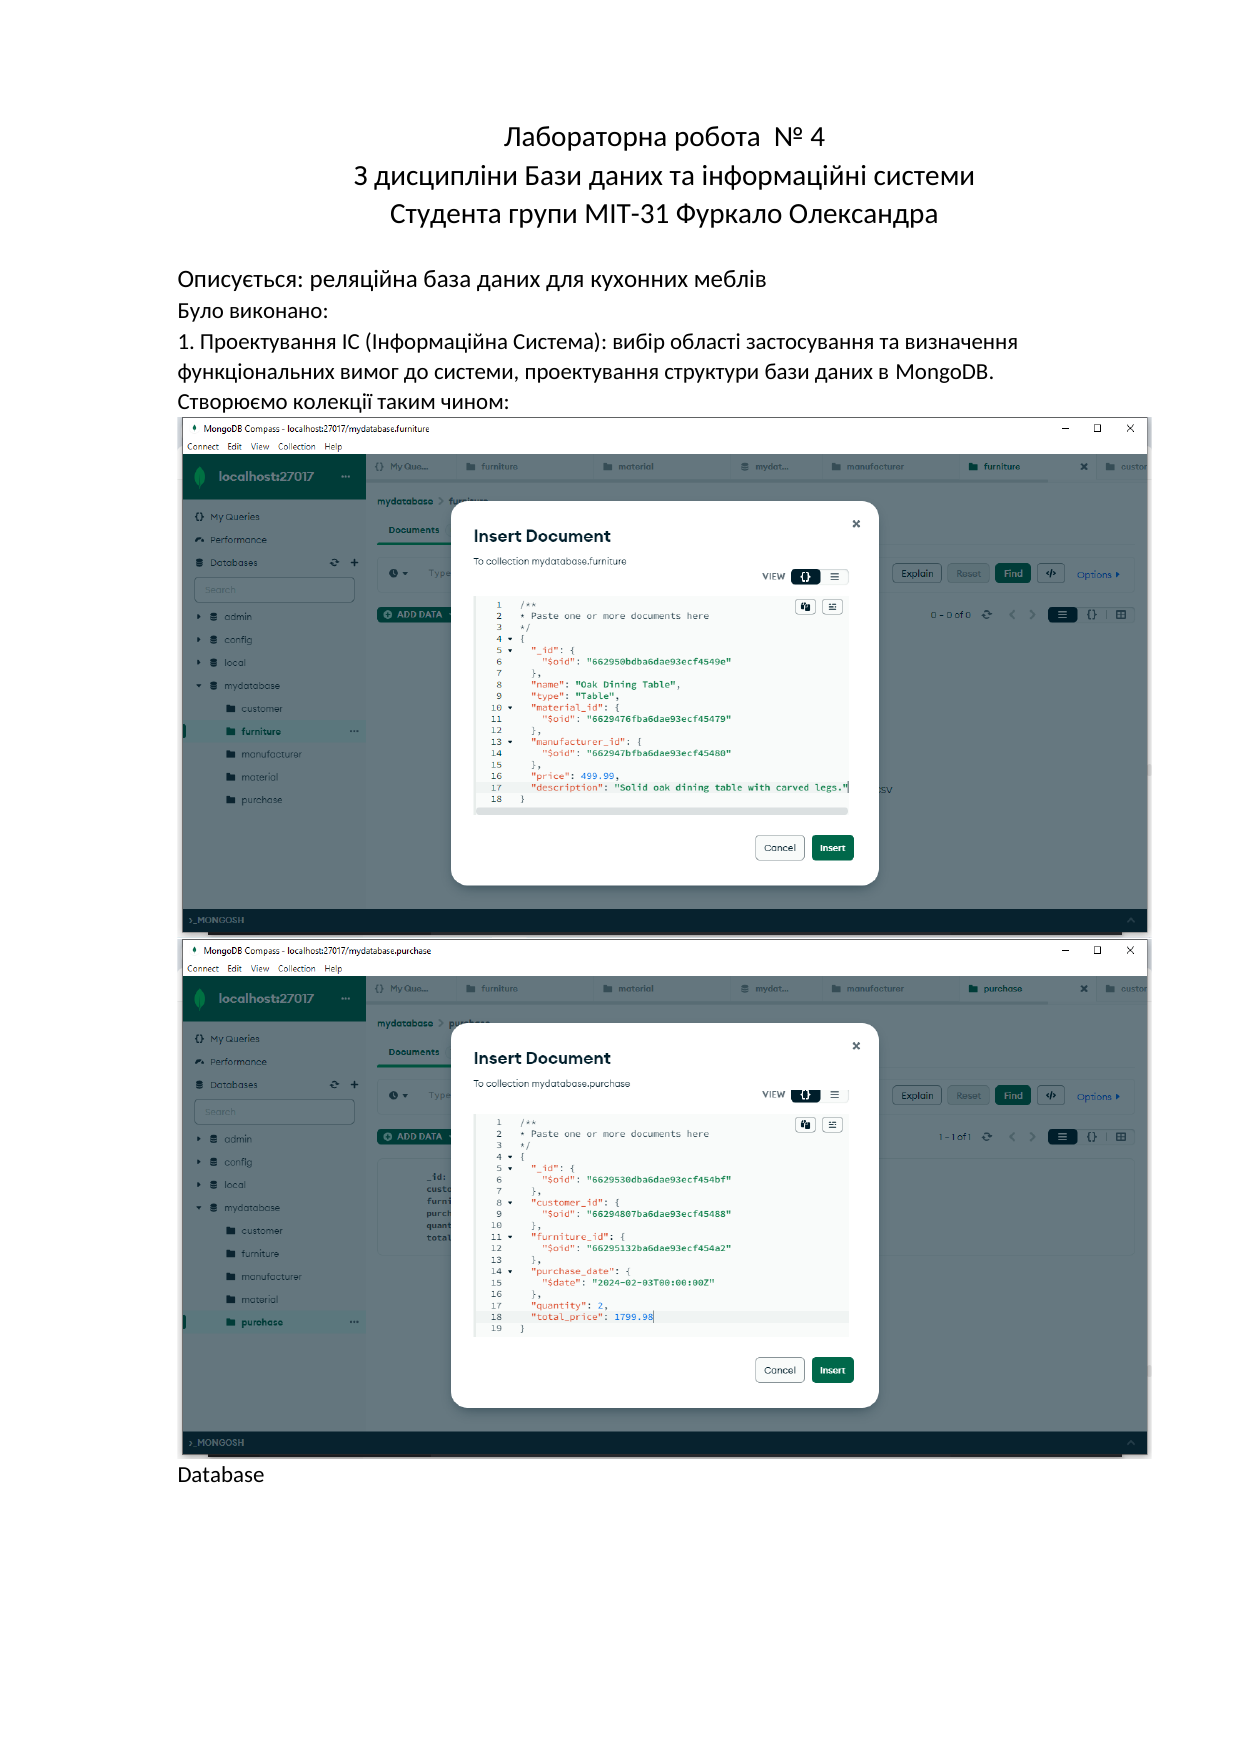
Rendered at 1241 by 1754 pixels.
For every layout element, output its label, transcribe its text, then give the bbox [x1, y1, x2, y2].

text Створюємо колекції таким чином: [177, 387, 1152, 415]
text Студента групи МІТ-31 Фуркало Олександра [177, 195, 1152, 231]
text Database [177, 1460, 1152, 1488]
text Описується: реляційна база даних для кухонних меблів [177, 264, 1152, 294]
picture [177, 939, 1152, 1459]
text 1. Проектування ІС (Інформаційна Система): вибір області застосування та визначення функціональних вимог до системи, проектування структури бази даних в MongoDB. [177, 327, 1152, 385]
text Лабораторна робота № 4 [177, 118, 1152, 154]
text З дисципліни Бази даних та інформаційні системи [177, 157, 1152, 192]
picture [177, 417, 1152, 938]
text Було виконано: [177, 297, 1152, 324]
